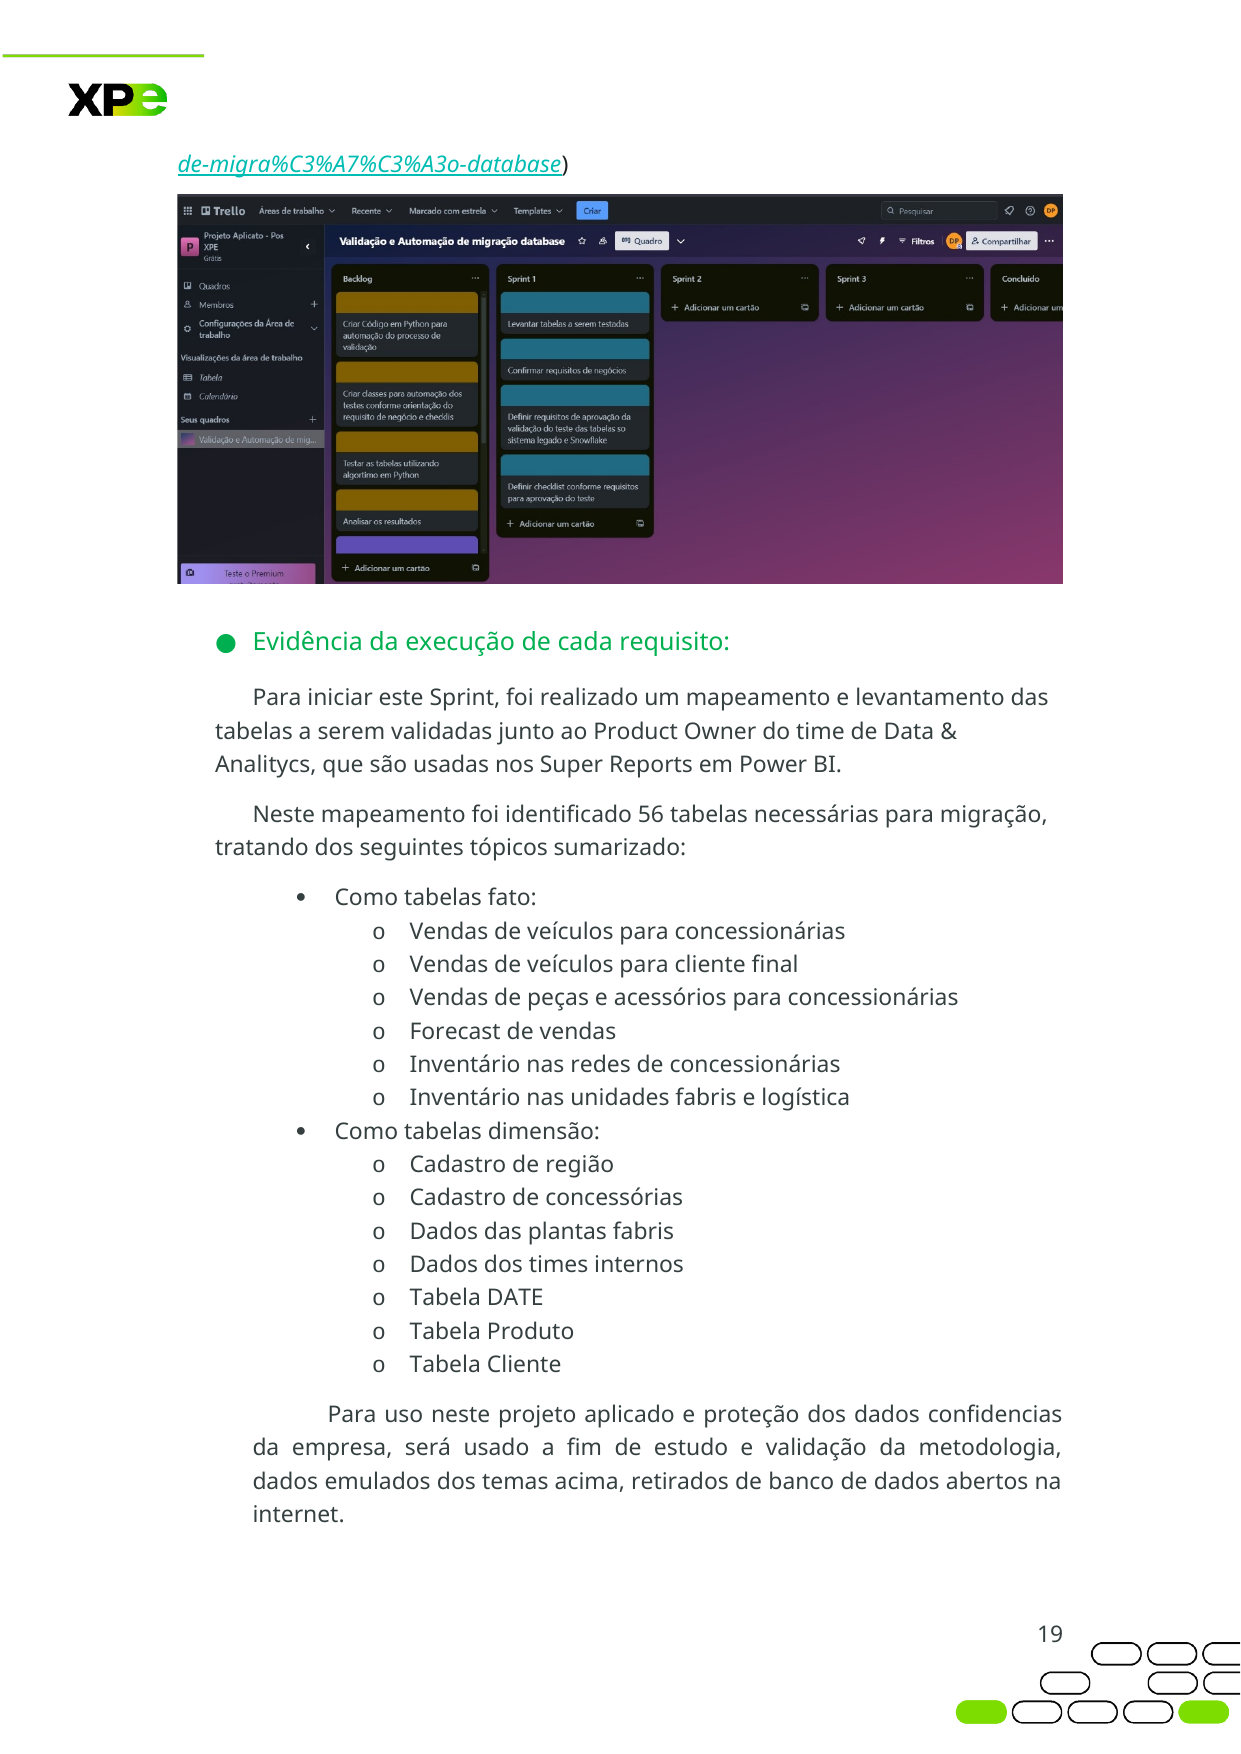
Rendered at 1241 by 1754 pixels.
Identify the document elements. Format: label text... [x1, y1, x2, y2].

subtitle Evidência da execução de cada requisito: [215, 624, 1063, 658]
text Neste mapeamento foi identificado 56 tabelas necessárias para migração, tratando dos seguintes tópicos sumarizado: [215, 796, 1063, 863]
list Vendas de veículos para cliente final [372, 946, 1063, 979]
list Inventário nas unidades fabris e logística [372, 1079, 1063, 1113]
list Como tabelas fato: [297, 879, 1063, 913]
list Vendas de peças e acessórios para concessionárias [372, 979, 1063, 1013]
text Figura 6 – Captura de tela do backlog no Trello (https://trello.com/b/EGqBH0Eq/valida%C3%A7%C3%A3o-e-automa%C3%A7%C3%A3o-de-migra%C3%A7%C3%A3o-database) [177, 148, 1063, 194]
list Cadastro de concessórias [372, 1179, 1063, 1213]
list Tabela Produto [372, 1313, 1063, 1346]
picture [177, 194, 1063, 584]
list Tabela Cliente [372, 1346, 1063, 1379]
list Dados das plantas fabris [372, 1213, 1063, 1246]
list Vendas de veículos para concessionárias [372, 913, 1063, 946]
list Forecast de vendas [372, 1013, 1063, 1046]
list Como tabelas dimensão: [297, 1113, 1063, 1146]
list Tabela DATE [372, 1279, 1063, 1313]
picture [2, 51, 205, 148]
text Para iniciar este Sprint, foi realizado um mapeamento e levantamento das tabelas a serem validadas junto ao Product Owner do time de Data & Analitycs, que são usadas nos Super Reports em Power BI. [215, 679, 1063, 779]
text Para uso neste projeto aplicado e proteção dos dados confidencias da empresa, será usado a fim de estudo e validação da metodologia, dados emulados dos temas acima, retirados de banco de dados abertos na internet. [252, 1396, 1063, 1529]
list Dados dos times internos [372, 1246, 1063, 1279]
list Cadastro de região [372, 1146, 1063, 1179]
list Inventário nas redes de concessionárias [372, 1046, 1063, 1079]
picture [955, 1642, 1241, 1724]
